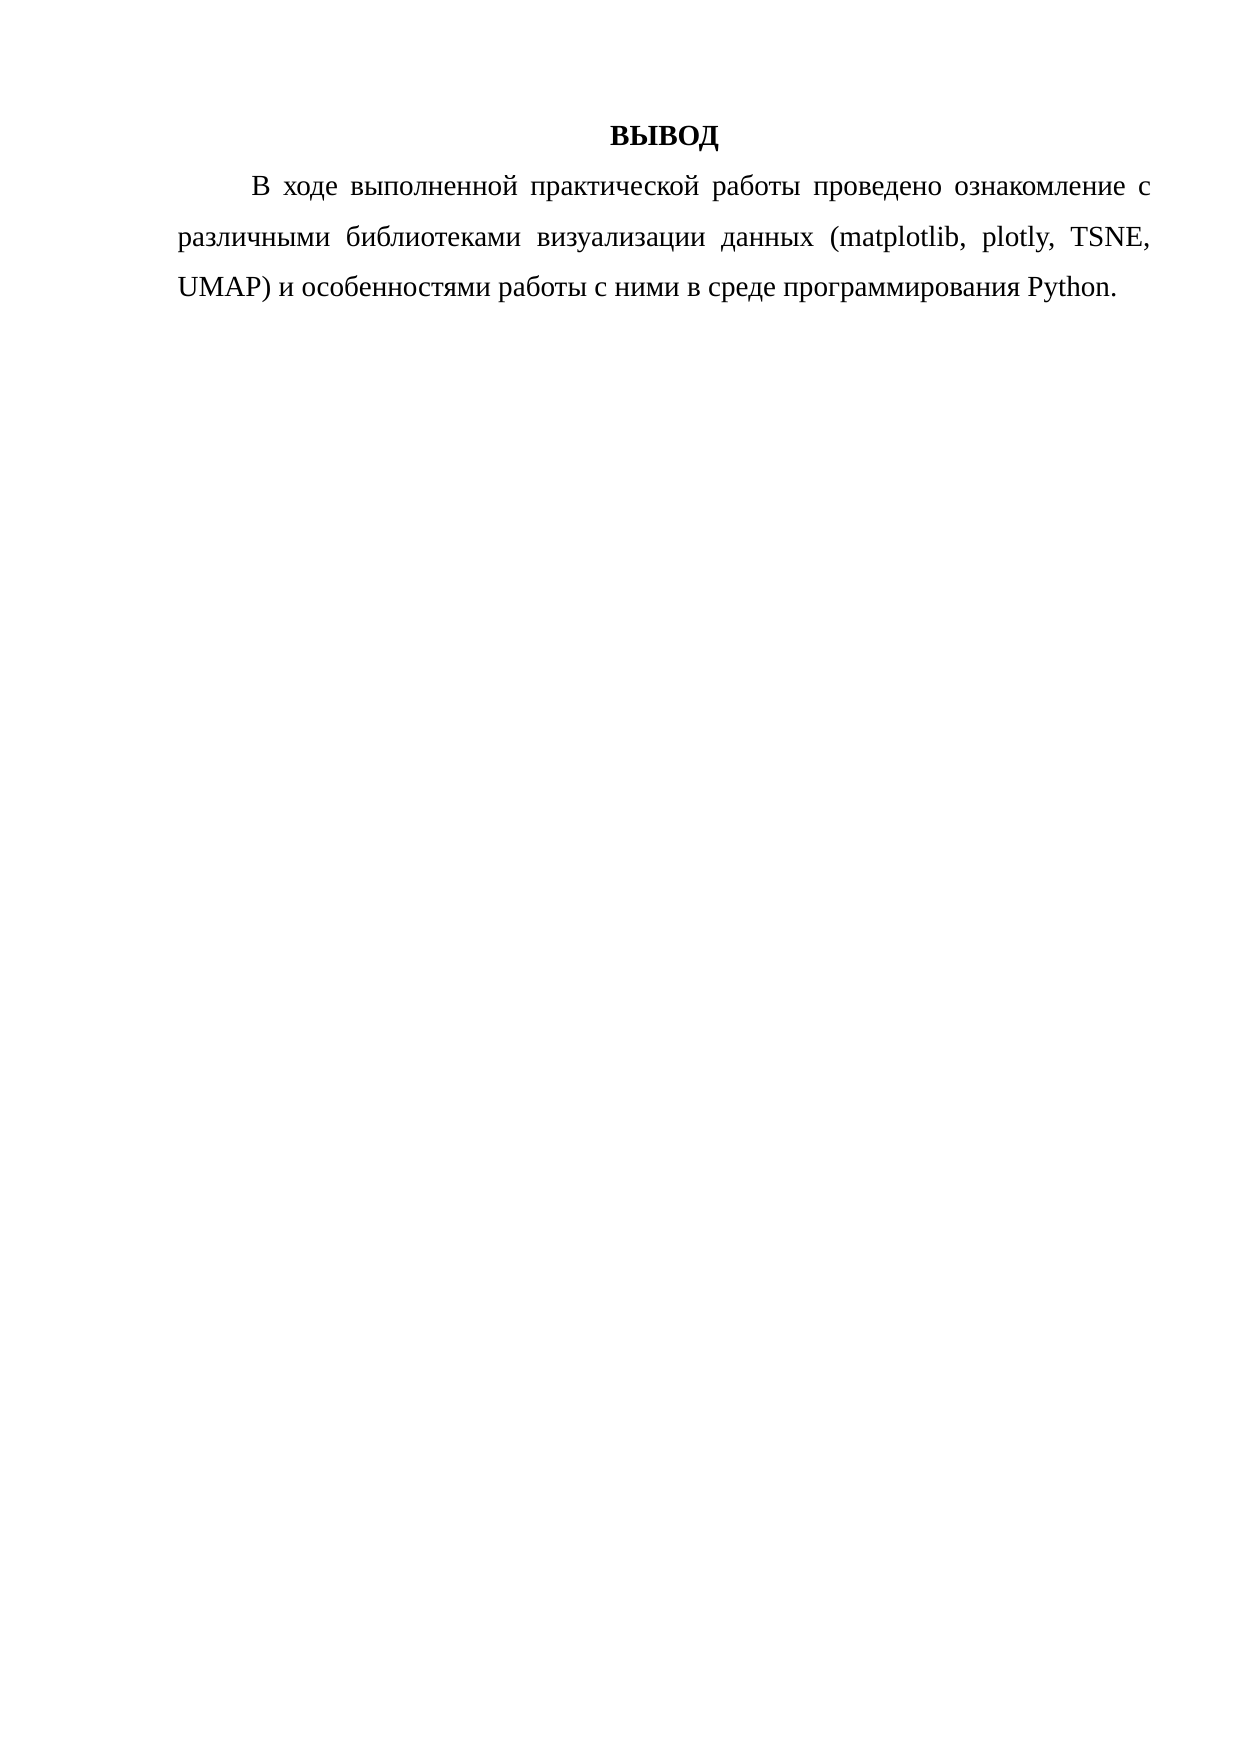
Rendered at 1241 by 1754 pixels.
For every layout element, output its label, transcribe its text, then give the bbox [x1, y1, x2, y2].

text ВЫВОД [177, 118, 1152, 152]
text В ходе выполненной практической работы проведено ознакомление с различными библиотеками визуализации данных (matplotlib, plotly, TSNE, UMAP) и особенностями работы с ними в среде программирования Python. [177, 168, 1152, 303]
